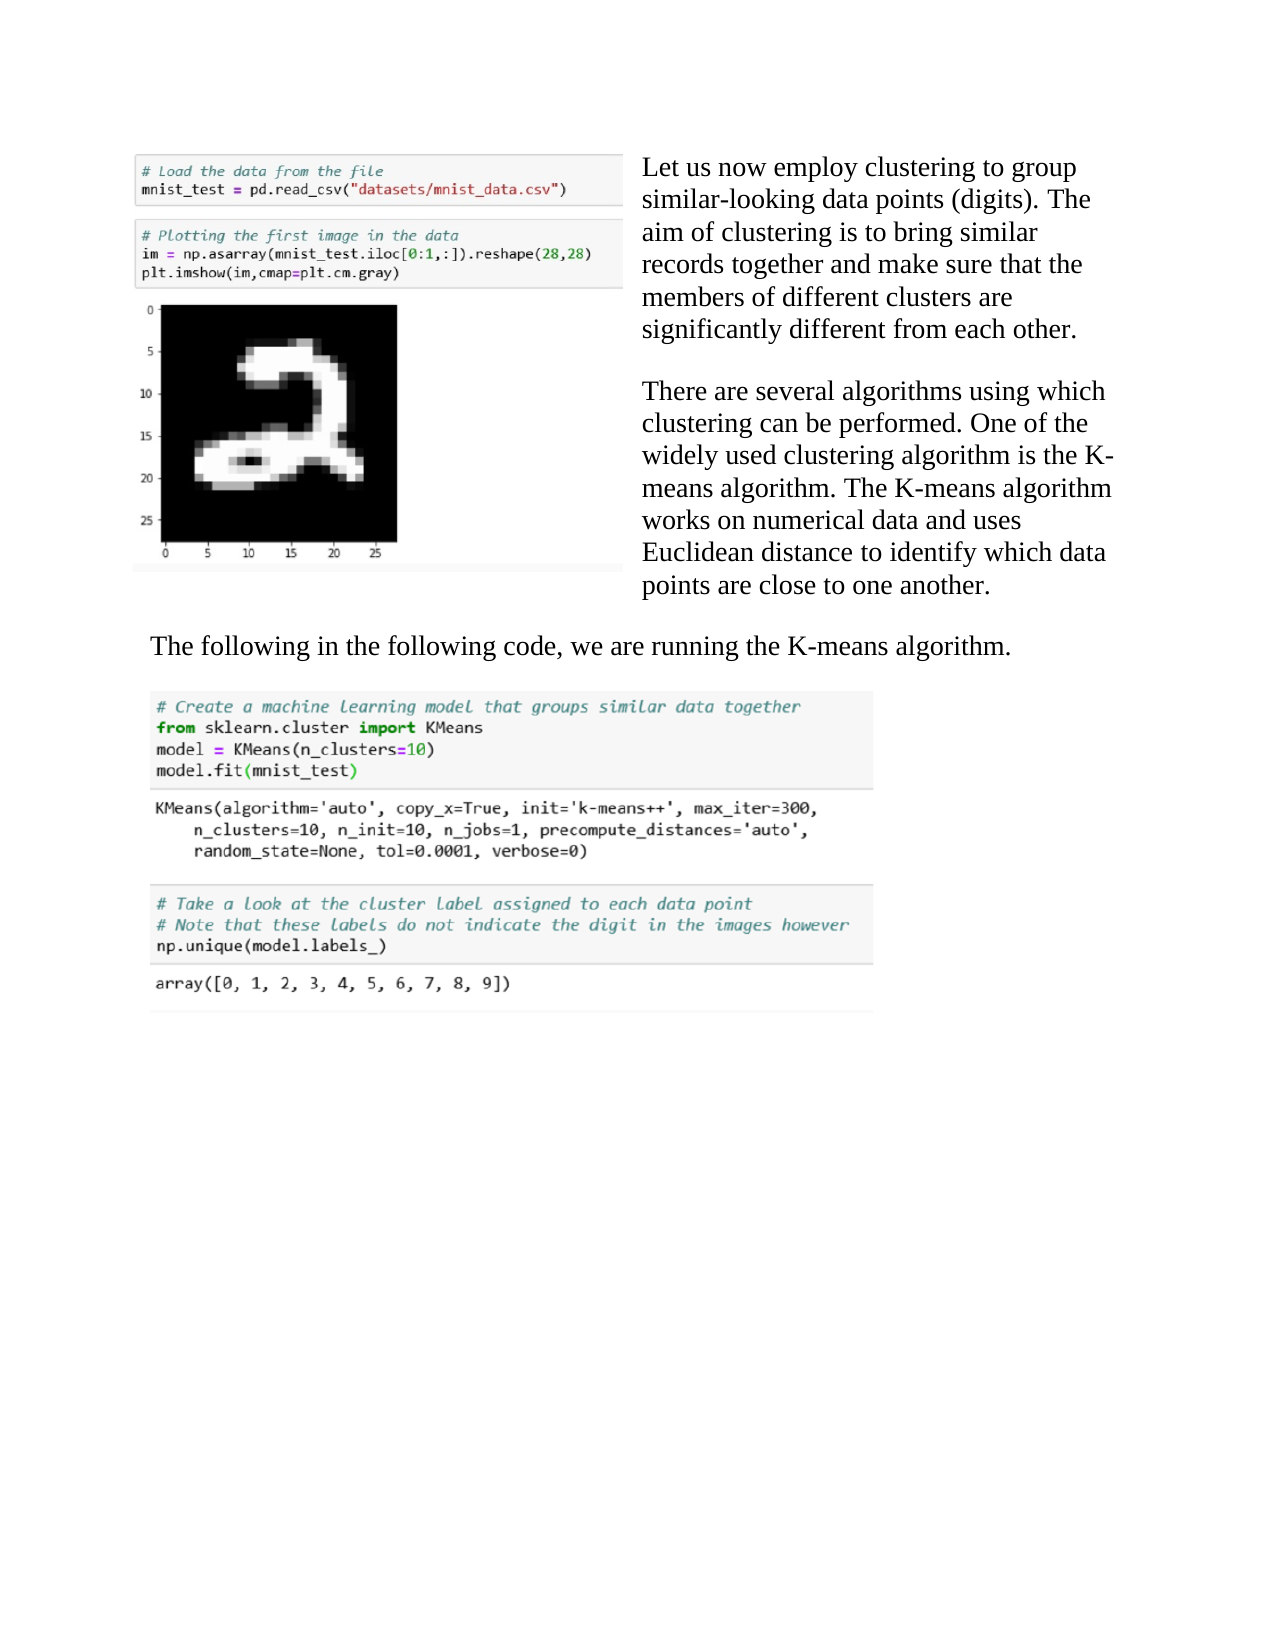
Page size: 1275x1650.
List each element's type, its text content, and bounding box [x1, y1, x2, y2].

picture [150, 691, 874, 1013]
picture [132, 154, 623, 572]
text There are several algorithms using which clustering can be performed. One of the widely used clustering algorithm is the K-means algorithm. The K-means algorithm works on numerical data and uses Euclidean distance to identify which data points are close to one another. [150, 373, 1125, 600]
text Let us now employ clustering to group similar-looking data points (digits). The aim of clustering is to bring similar records together and make sure that the members of different clusters are significantly different from each other. [150, 150, 1125, 344]
text The following in the following code, we are running the K-means algorithm. [150, 629, 1125, 662]
